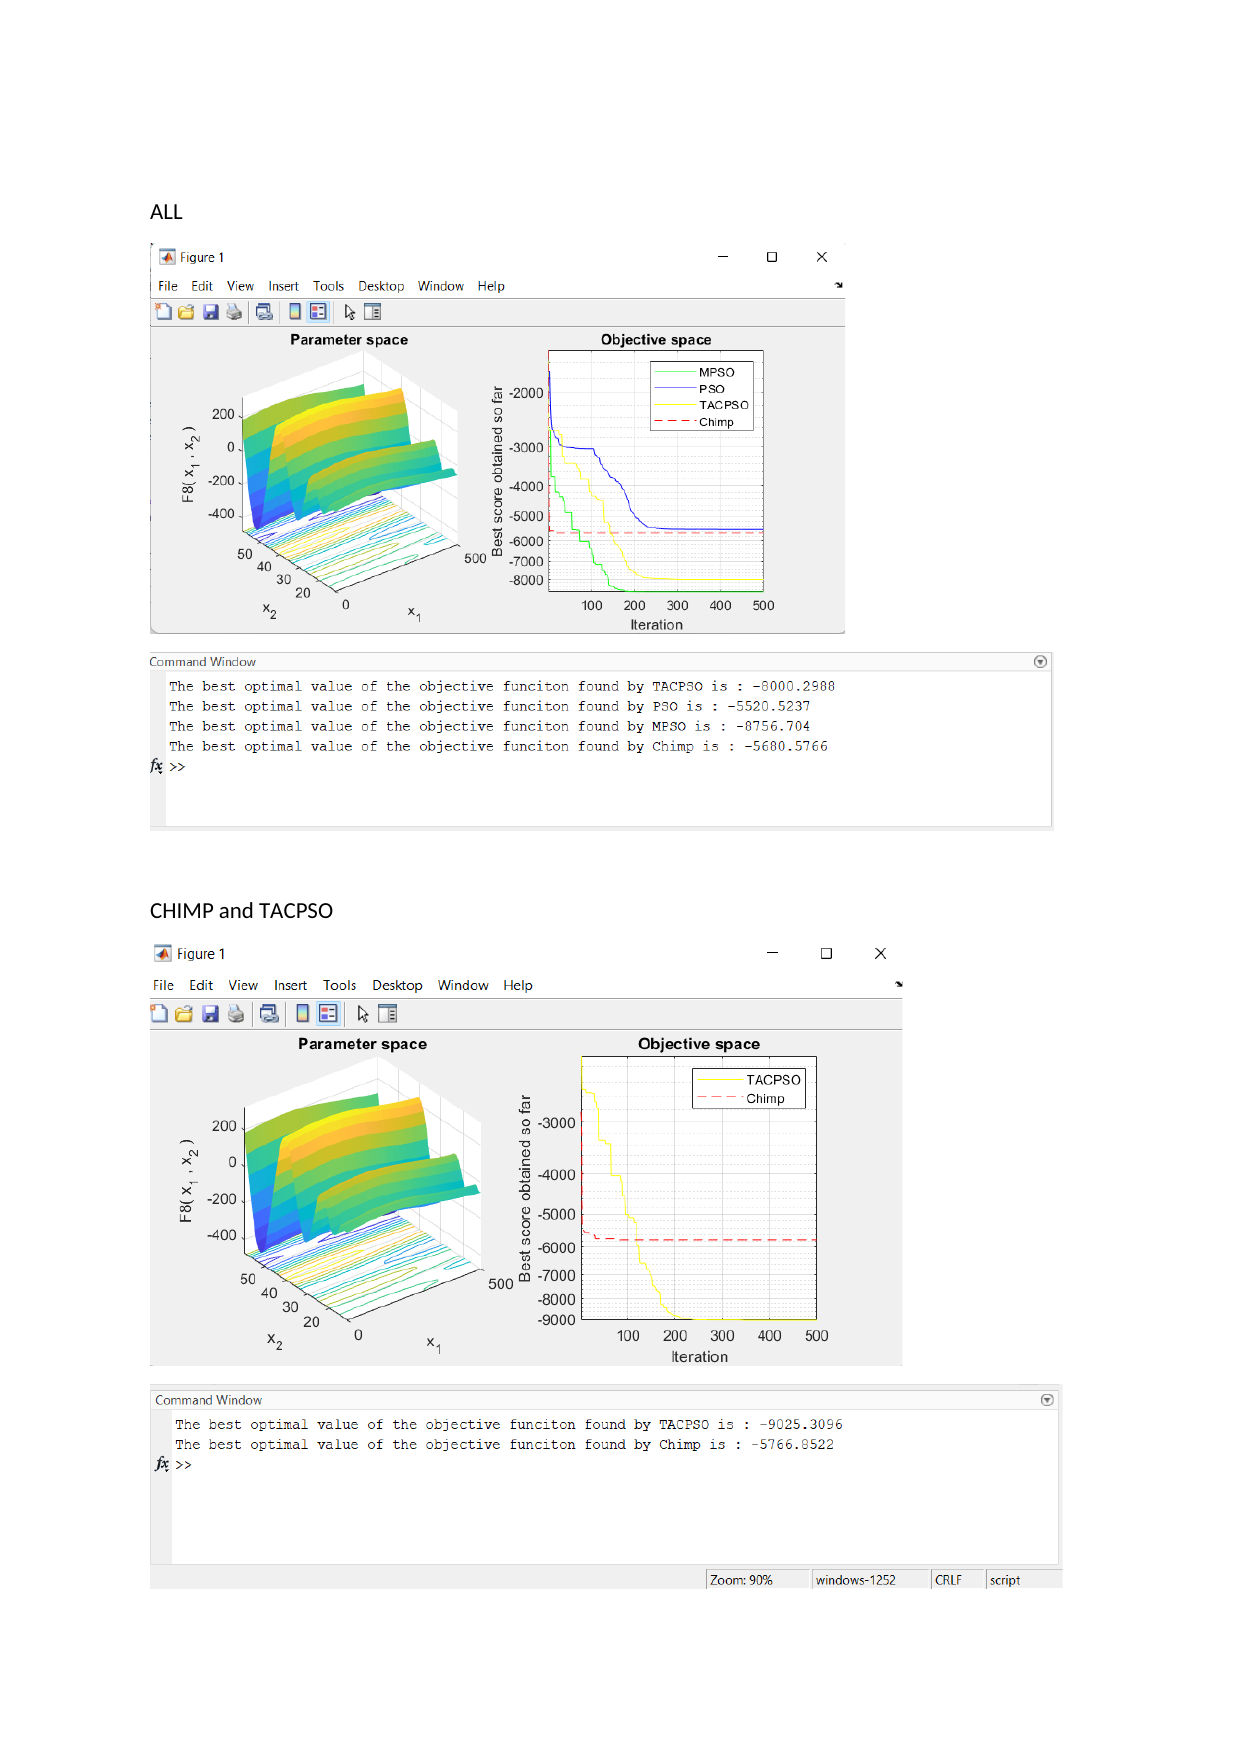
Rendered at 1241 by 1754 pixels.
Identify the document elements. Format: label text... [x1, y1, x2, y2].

picture [150, 652, 1054, 831]
picture [150, 943, 903, 1366]
picture [150, 1384, 1063, 1589]
text CHIMP and TACPSO [150, 896, 1090, 924]
text ALL [150, 197, 1090, 225]
picture [150, 243, 846, 634]
